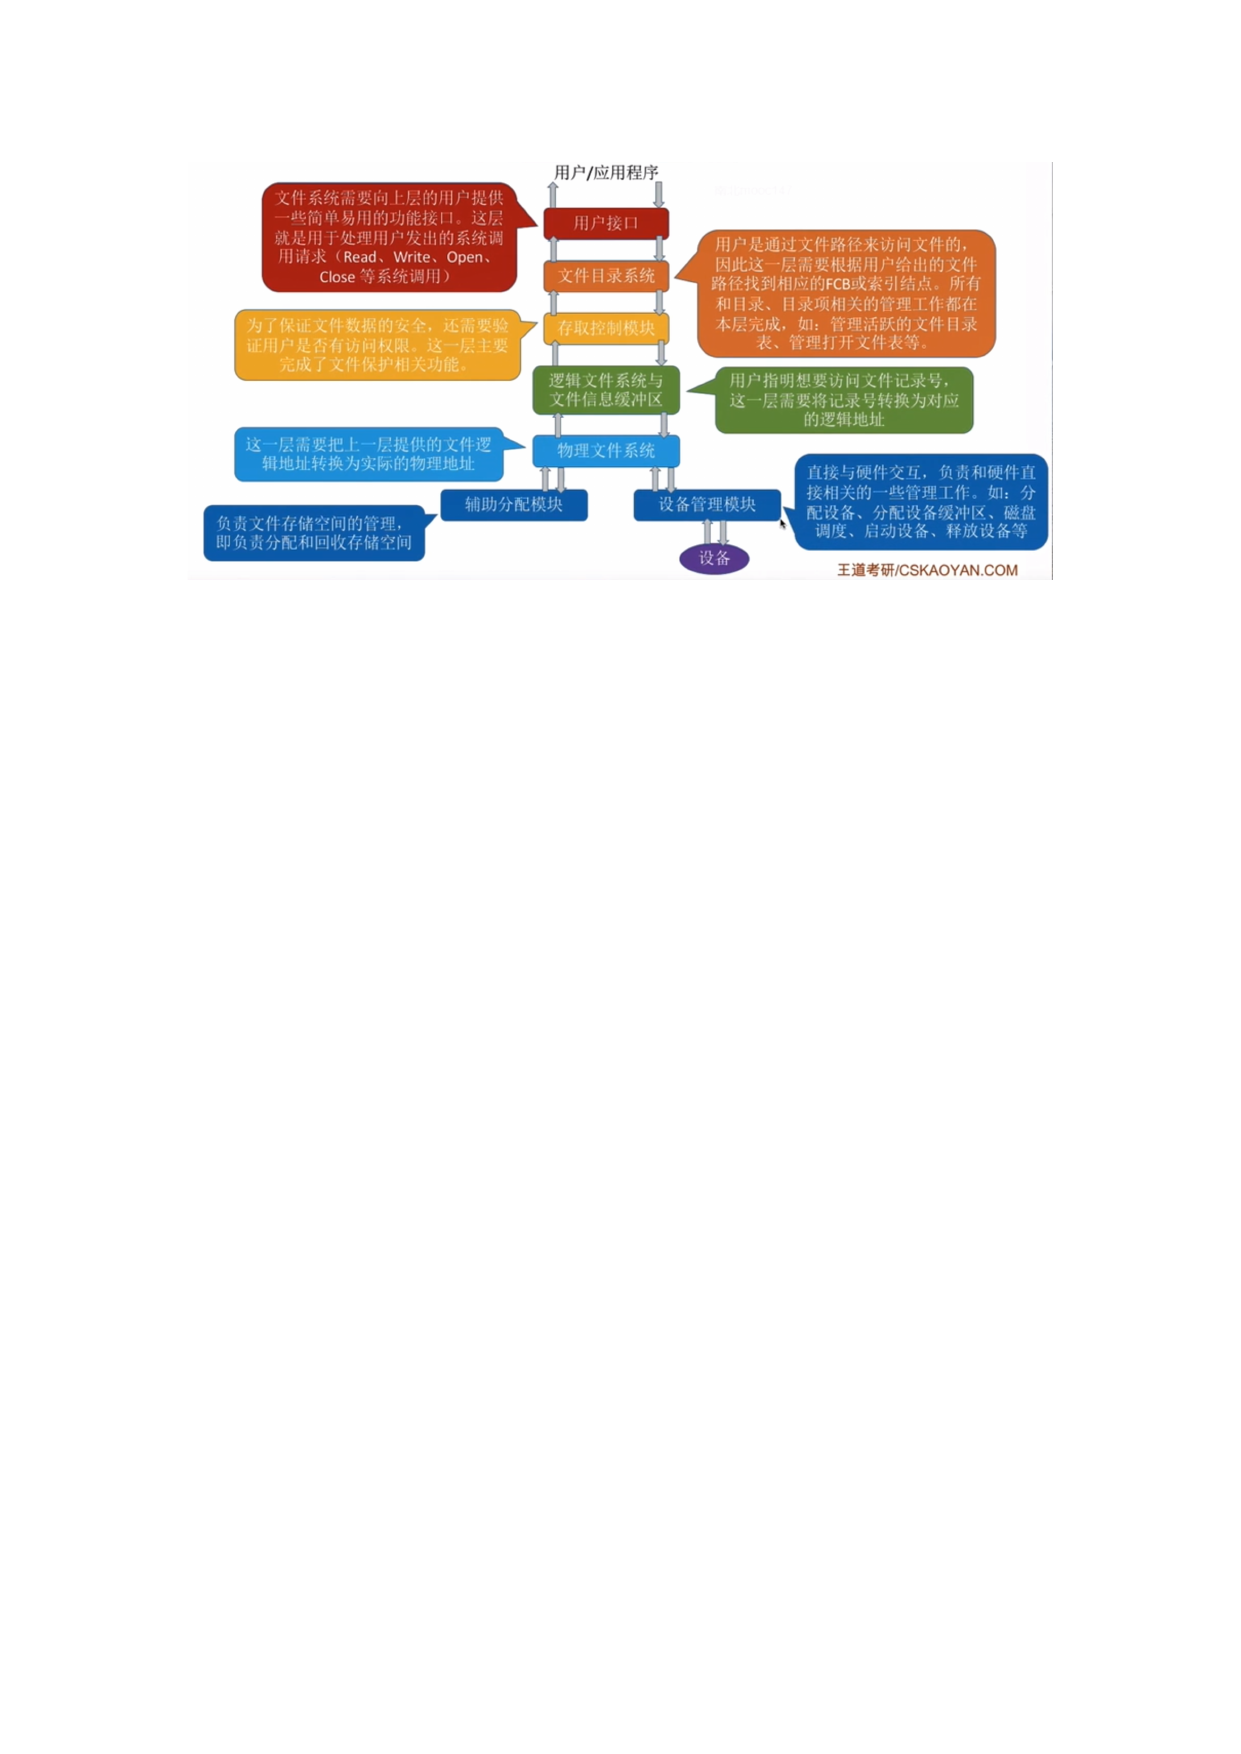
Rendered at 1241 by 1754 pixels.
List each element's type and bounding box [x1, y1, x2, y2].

picture [187, 162, 1053, 580]
